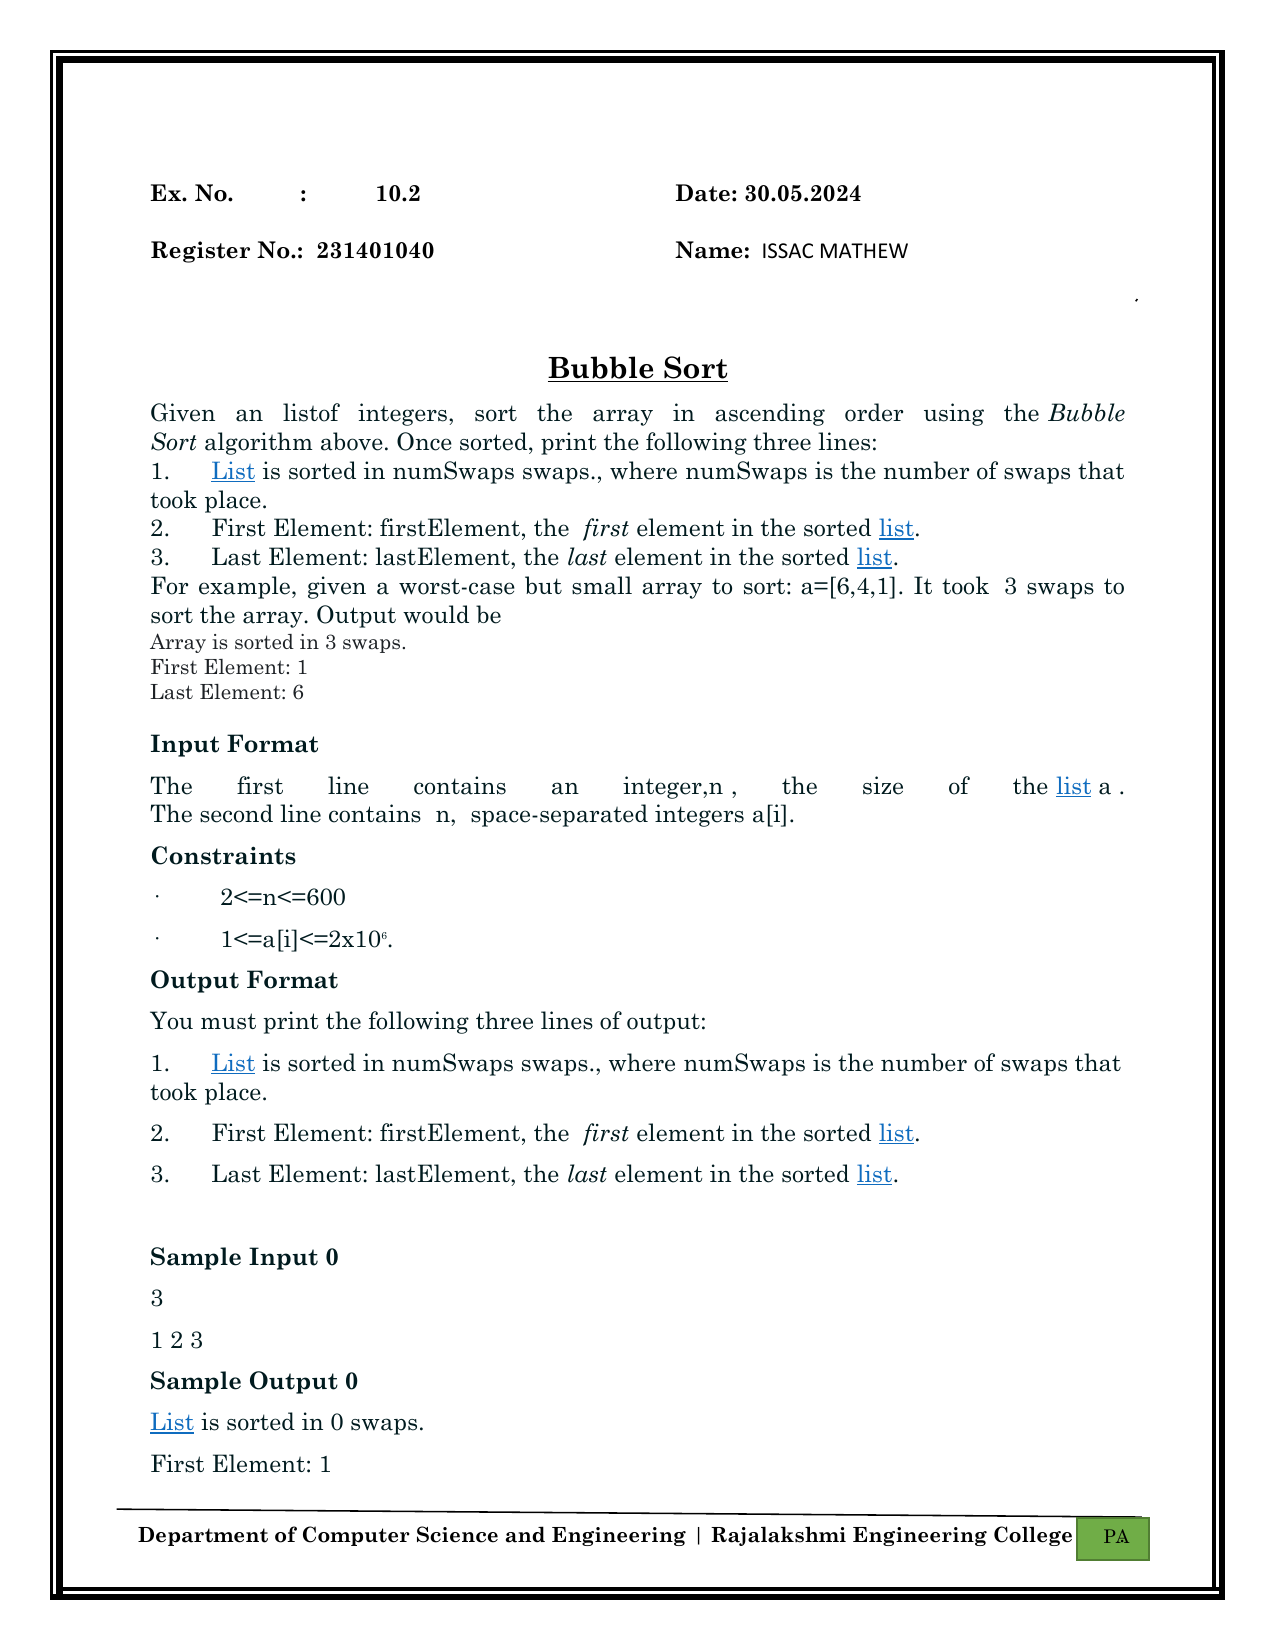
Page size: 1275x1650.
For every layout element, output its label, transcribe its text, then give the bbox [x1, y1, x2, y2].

text Register No.: 231401040 Name: ISSAC MATHEW [150, 236, 1125, 264]
text For example, given a worst-case but small array to sort: a=[6,4,1]. It took 3 swaps to sort the array. Output would be [150, 571, 1125, 629]
text Constraints [150, 841, 1125, 869]
text 2. First Element: firstElement, the first element in the sorted list. [150, 513, 1125, 542]
text Output Format [150, 965, 1125, 993]
text List is sorted in 0 swaps. [150, 1407, 1125, 1436]
text 1. List is sorted in numSwaps swaps., where numSwaps is the number of swaps that took place. [150, 456, 1125, 513]
text 3 [150, 1283, 1125, 1312]
text 1 2 3 [150, 1324, 1125, 1353]
text Sample Output 0 [150, 1366, 1125, 1394]
text 1. List is sorted in numSwaps swaps., where numSwaps is the number of swaps that took place. [150, 1047, 1125, 1105]
text You must print the following three lines of output: [150, 1006, 1125, 1035]
text Bubble Sort [150, 350, 1125, 385]
text 3. Last Element: lastElement, the last element in the sorted list. [150, 542, 1125, 571]
text Last Element: 6 [150, 679, 1125, 704]
text Input Format [150, 729, 1125, 758]
text The first line contains an integer,n , the size of the list a . The second line contains n, space-separated integers a[i]. [150, 770, 1125, 828]
text Array is sorted in 3 swaps. [150, 629, 1125, 654]
text Ex. No. : 10.2 Date: 30.05.2024 [150, 179, 1125, 207]
text First Element: 1 [150, 654, 1125, 679]
text First Element: 1 [150, 1448, 1125, 1477]
text Given an listof integers, sort the array in ascending order using the Bubble Sort algorithm above. Once sorted, print the following three lines: [150, 398, 1125, 456]
text · 2<=n<=600 [150, 882, 1125, 911]
text 2. First Element: firstElement, the first element in the sorted list. [150, 1118, 1125, 1146]
text Sample Input 0 [150, 1242, 1125, 1271]
text 3. Last Element: lastElement, the last element in the sorted list. [150, 1159, 1125, 1188]
text · 1<=a[i]<=2x106. [150, 923, 1125, 952]
